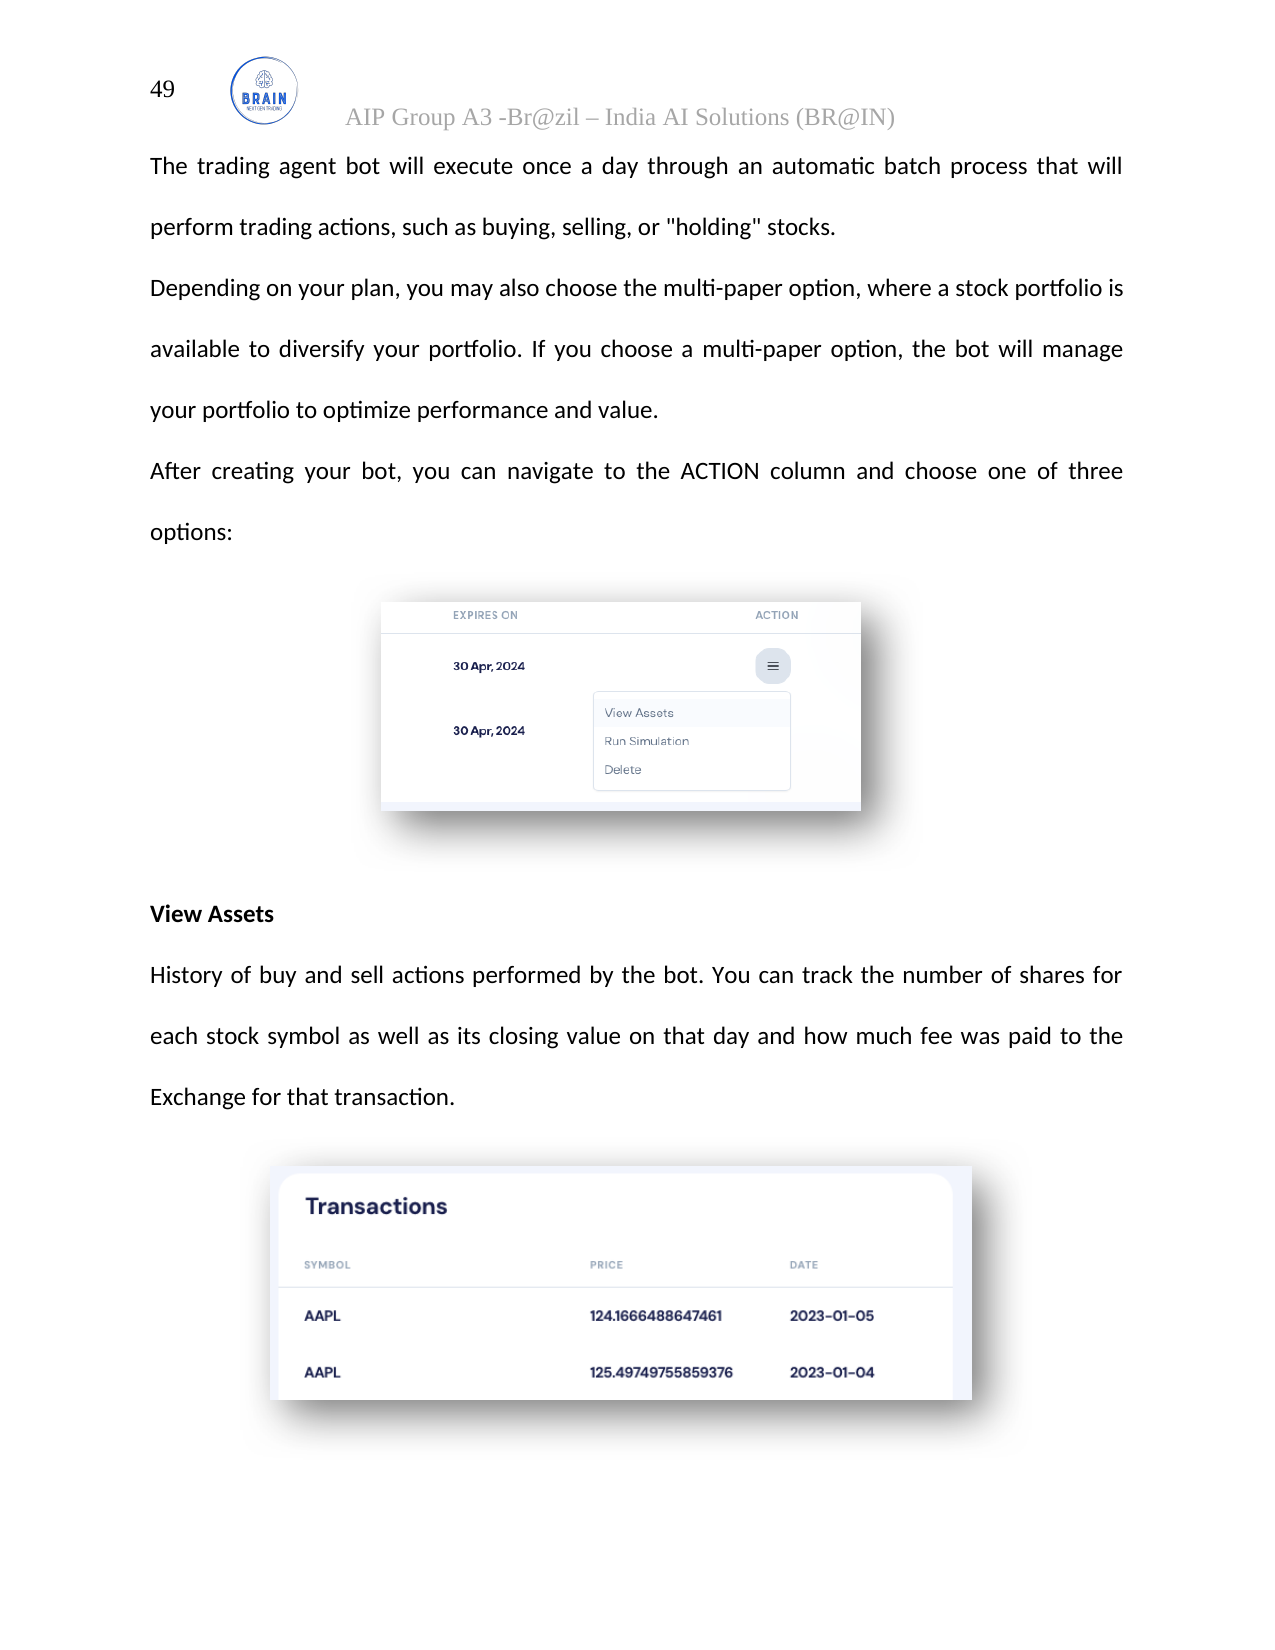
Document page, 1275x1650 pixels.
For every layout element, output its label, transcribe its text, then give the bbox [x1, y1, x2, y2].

text The trading agent bot will execute once a day through an automatic batch process that will perform trading actions, such as buying, selling, or "holding" stocks. [150, 150, 1125, 242]
text History of buy and sell actions performed by the bot. You can track the number of shares for each stock symbol as well as its closing value on that day and how much fee was paid to the Exchange for that transaction. [150, 959, 1125, 1112]
picture [381, 602, 861, 811]
text After creating your bot, you can navigate to the ACTION column and choose one of three options: [150, 455, 1125, 547]
text View Assets [150, 898, 1125, 928]
text Depending on your plan, you may also choose the multi-paper option, where a stock portfolio is available to diversify your portfolio. If you choose a multi-paper option, the bot will manage your portfolio to optimize performance and value. [150, 272, 1125, 425]
picture [224, 52, 305, 129]
picture [270, 1166, 972, 1400]
